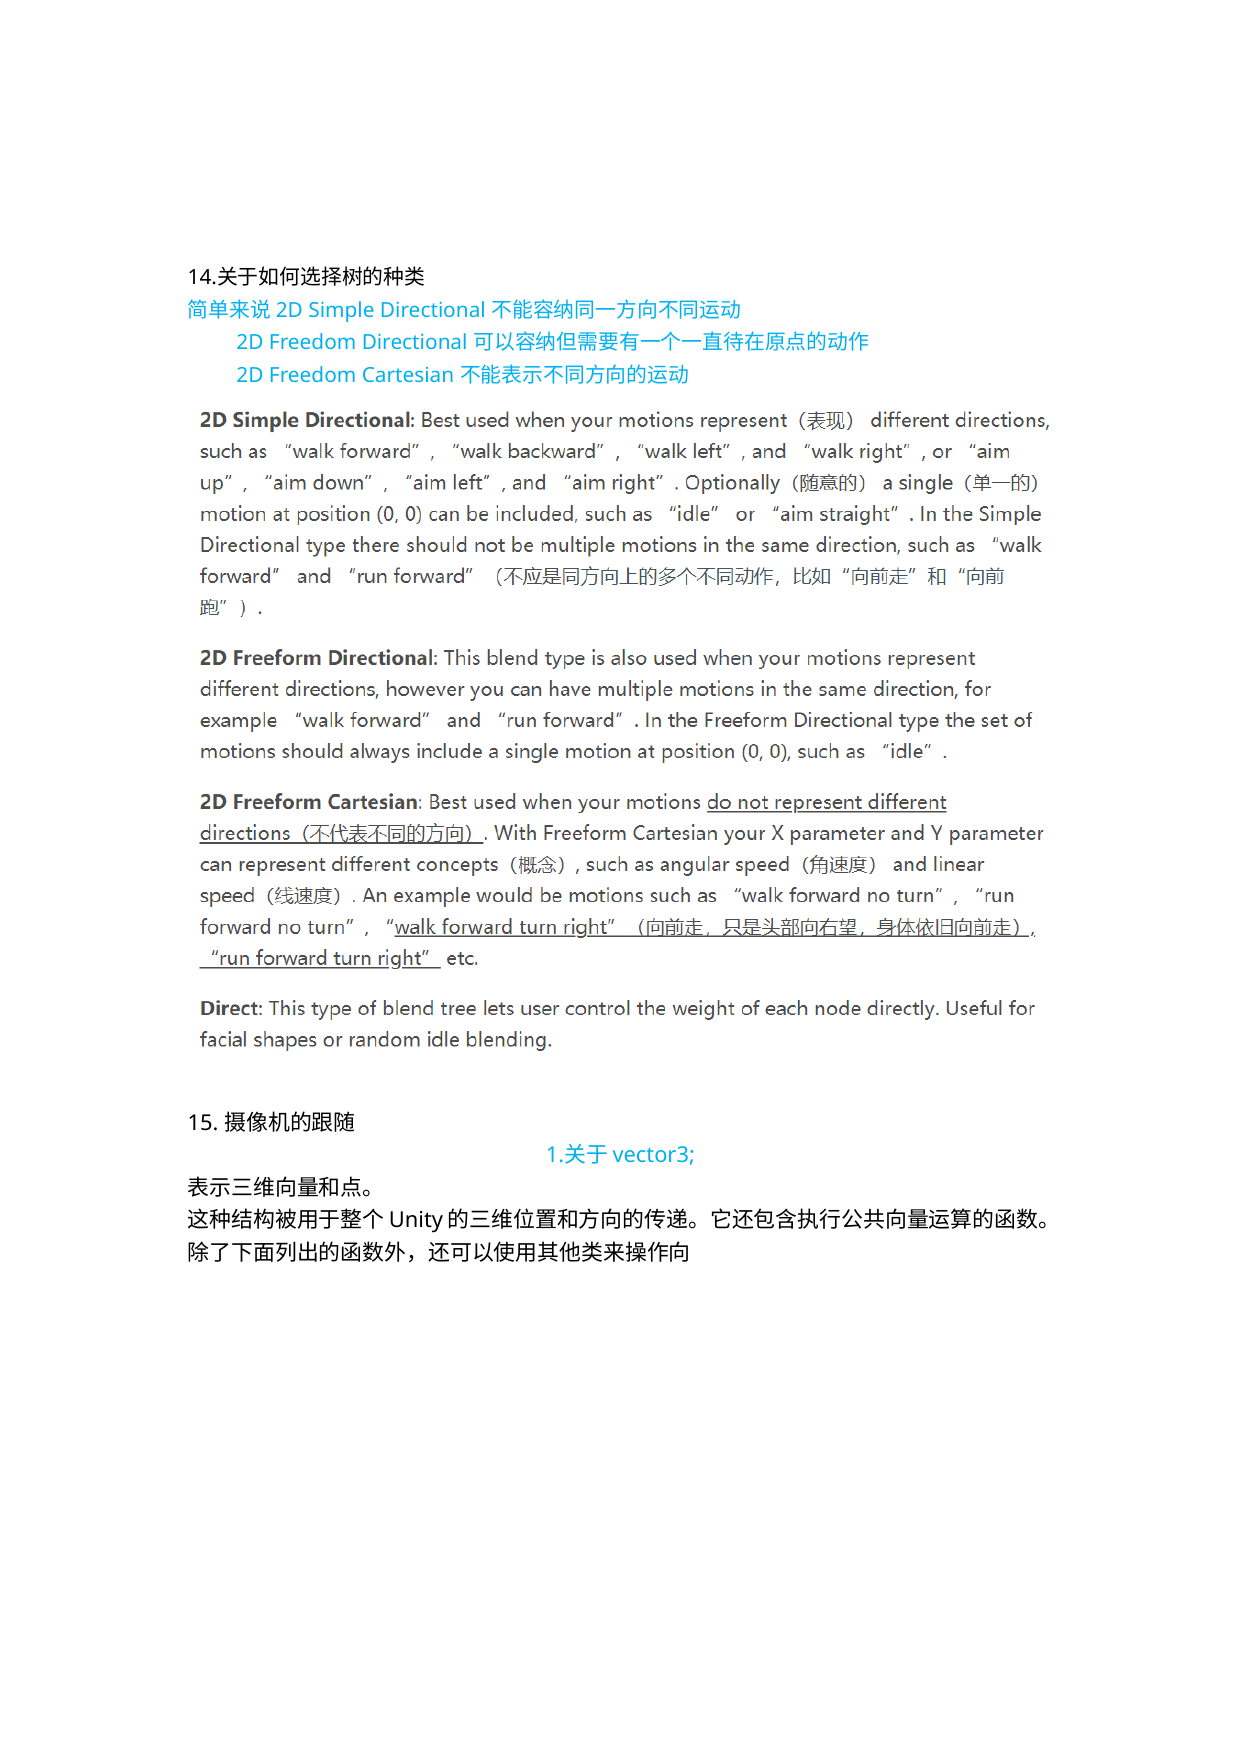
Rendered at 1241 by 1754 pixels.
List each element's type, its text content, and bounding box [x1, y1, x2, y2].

text 2D Freedom Directional 可以容纳但需要有一个一直待在原点的动作 [187, 324, 1053, 357]
text 1.关于vector3; [187, 1137, 1053, 1169]
text 简单来说 2D Simple Directional 不能容纳同一方向不同运动 [187, 292, 1053, 324]
picture [187, 389, 1053, 1058]
picture [616, 368, 624, 381]
picture [771, 336, 781, 344]
text 14.关于如何选择树的种类 [187, 259, 1053, 292]
text 这种结构被用于整个Unity的三维位置和方向的传递。它还包含执行公共向量运算的函数。 [187, 1202, 1053, 1234]
text 除了下面列出的函数外，还可以使用其他类来操作向量和点。例如，四元数和矩阵4x4类用于旋转或转换向量和点。 [187, 1234, 1053, 1267]
picture [648, 303, 656, 316]
text 15. 摄像机的跟随 [187, 1104, 1053, 1137]
text 表示三维向量和点。 [187, 1169, 1053, 1202]
text 2D Freedom Cartesian 不能表示不同方向的运动 [187, 357, 1053, 389]
